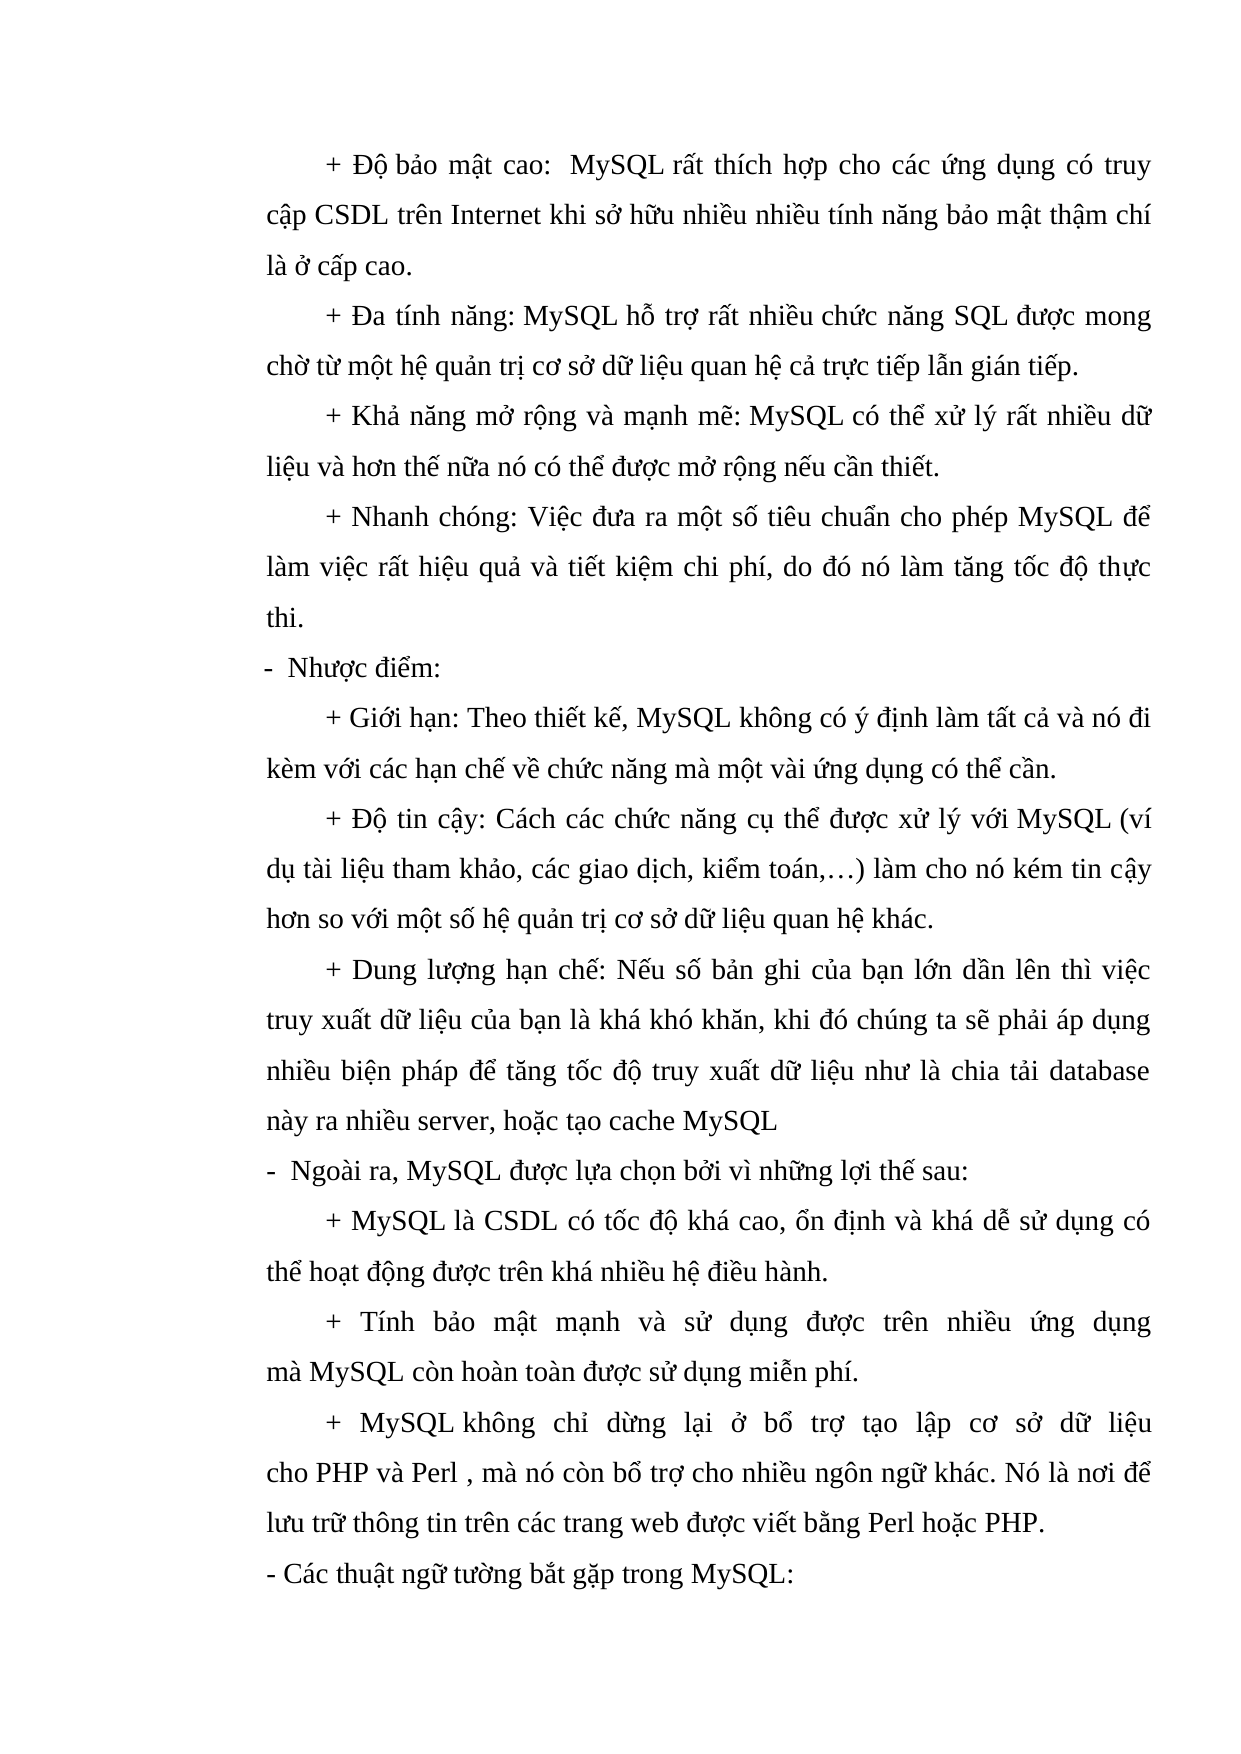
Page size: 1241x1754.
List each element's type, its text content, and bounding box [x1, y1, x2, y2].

text - Các thuật ngữ tường bắt gặp trong MySQL: [266, 1556, 1152, 1589]
text + Khả năng mở rộng và mạnh mẽ: MySQL có thể xử lý rất nhiều dữ liệu và hơn thế nữa nó có thể được mở rộng nếu cần thiết. [266, 398, 1152, 482]
text - Ngoài ra, MySQL được lựa chọn bởi vì những lợi thế sau: [207, 1153, 1152, 1187]
text + Tính bảo mật mạnh và sử dụng được trên nhiều ứng dụng mà MySQL còn hoàn toàn được sử dụng miễn phí. [266, 1304, 1152, 1388]
text - Nhược điểm: [207, 650, 1152, 684]
text + MySQL là CSDL có tốc độ khá cao, ổn định và khá dễ sử dụng có thể hoạt động được trên khá nhiều hệ điều hành. [266, 1203, 1152, 1287]
text + Dung lượng hạn chế: Nếu số bản ghi của bạn lớn dần lên thì việc truy xuất dữ liệu của bạn là khá khó khăn, khi đó chúng ta sẽ phải áp dụng nhiều biện pháp để tăng tốc độ truy xuất dữ liệu như là chia tải database này ra nhiều server, hoặc tạo cache MySQL [266, 952, 1152, 1136]
text + Độ tin cậy: Cách các chức năng cụ thể được xử lý với MySQL (ví dụ tài liệu tham khảo, các giao dịch, kiểm toán,…) làm cho nó kém tin cậy hơn so với một số hệ quản trị cơ sở dữ liệu quan hệ khác. [266, 801, 1152, 935]
text + MySQL không chỉ dừng lại ở bổ trợ tạo lập cơ sở dữ liệu cho PHP và Perl , mà nó còn bổ trợ cho nhiều ngôn ngữ khác. Nó là nơi để lưu trữ thông tin trên các trang web được viết bằng Perl hoặc PHP. [266, 1405, 1152, 1539]
text + Giới hạn: Theo thiết kế, MySQL không có ý định làm tất cả và nó đi kèm với các hạn chế về chức năng mà một vài ứng dụng có thể cần. [266, 700, 1152, 784]
text + Nhanh chóng: Việc đưa ra một số tiêu chuẩn cho phép MySQL để làm việc rất hiệu quả và tiết kiệm chi phí, do đó nó làm tăng tốc độ thực thi. [266, 499, 1152, 633]
text + Độ bảo mật cao: MySQL rất thích hợp cho các ứng dụng có truy cập CSDL trên Internet khi sở hữu nhiều nhiều tính năng bảo mật thậm chí là ở cấp cao. [266, 147, 1152, 281]
text + Đa tính năng: MySQL hỗ trợ rất nhiều chức năng SQL được mong chờ từ một hệ quản trị cơ sở dữ liệu quan hệ cả trực tiếp lẫn gián tiếp. [266, 298, 1152, 382]
